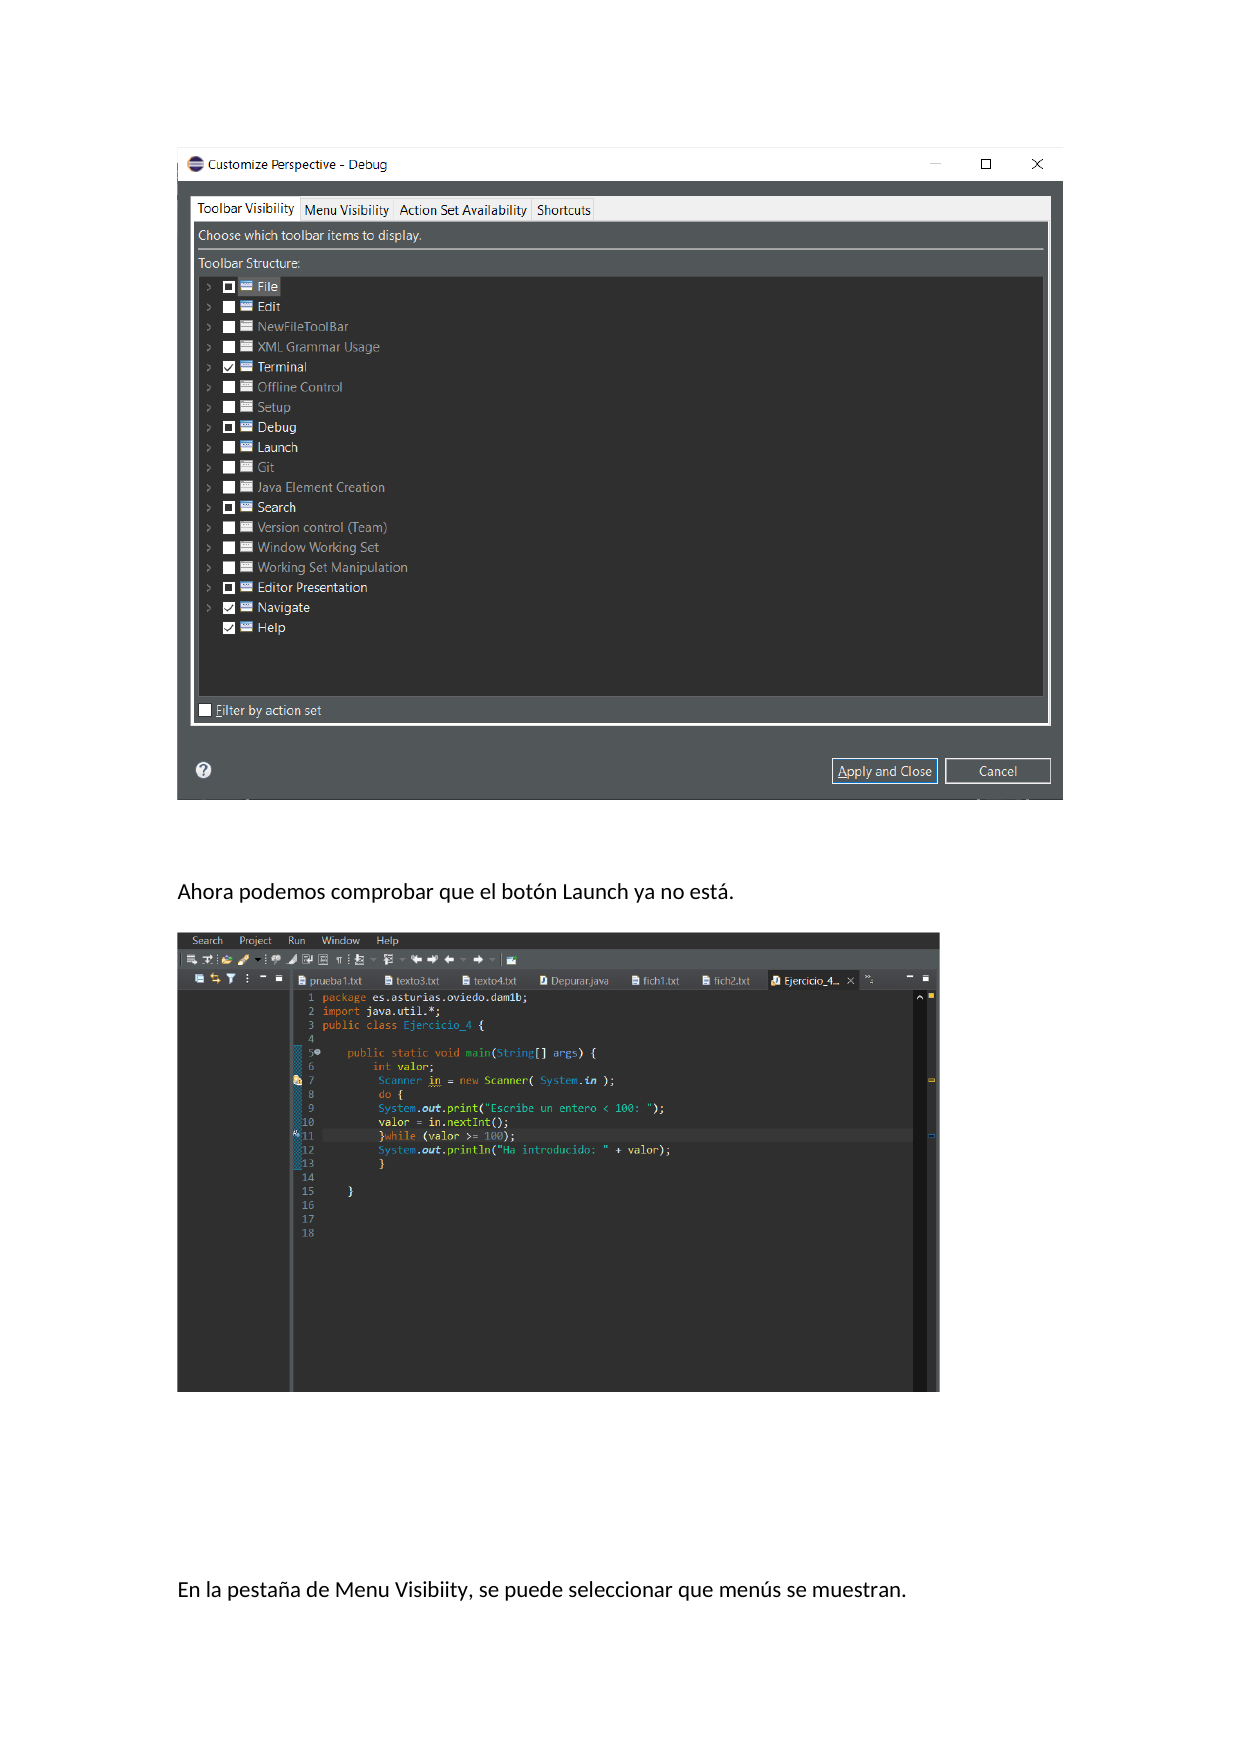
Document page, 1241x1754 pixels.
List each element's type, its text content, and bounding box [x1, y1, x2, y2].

text Ahora podemos comprobar que el botón Launch ya no está. [177, 877, 1063, 905]
text En la pestaña de Menu Visibiity, se puede seleccionar que menús se muestran. [177, 1576, 1063, 1603]
picture [177, 930, 940, 1392]
picture [177, 147, 1063, 800]
